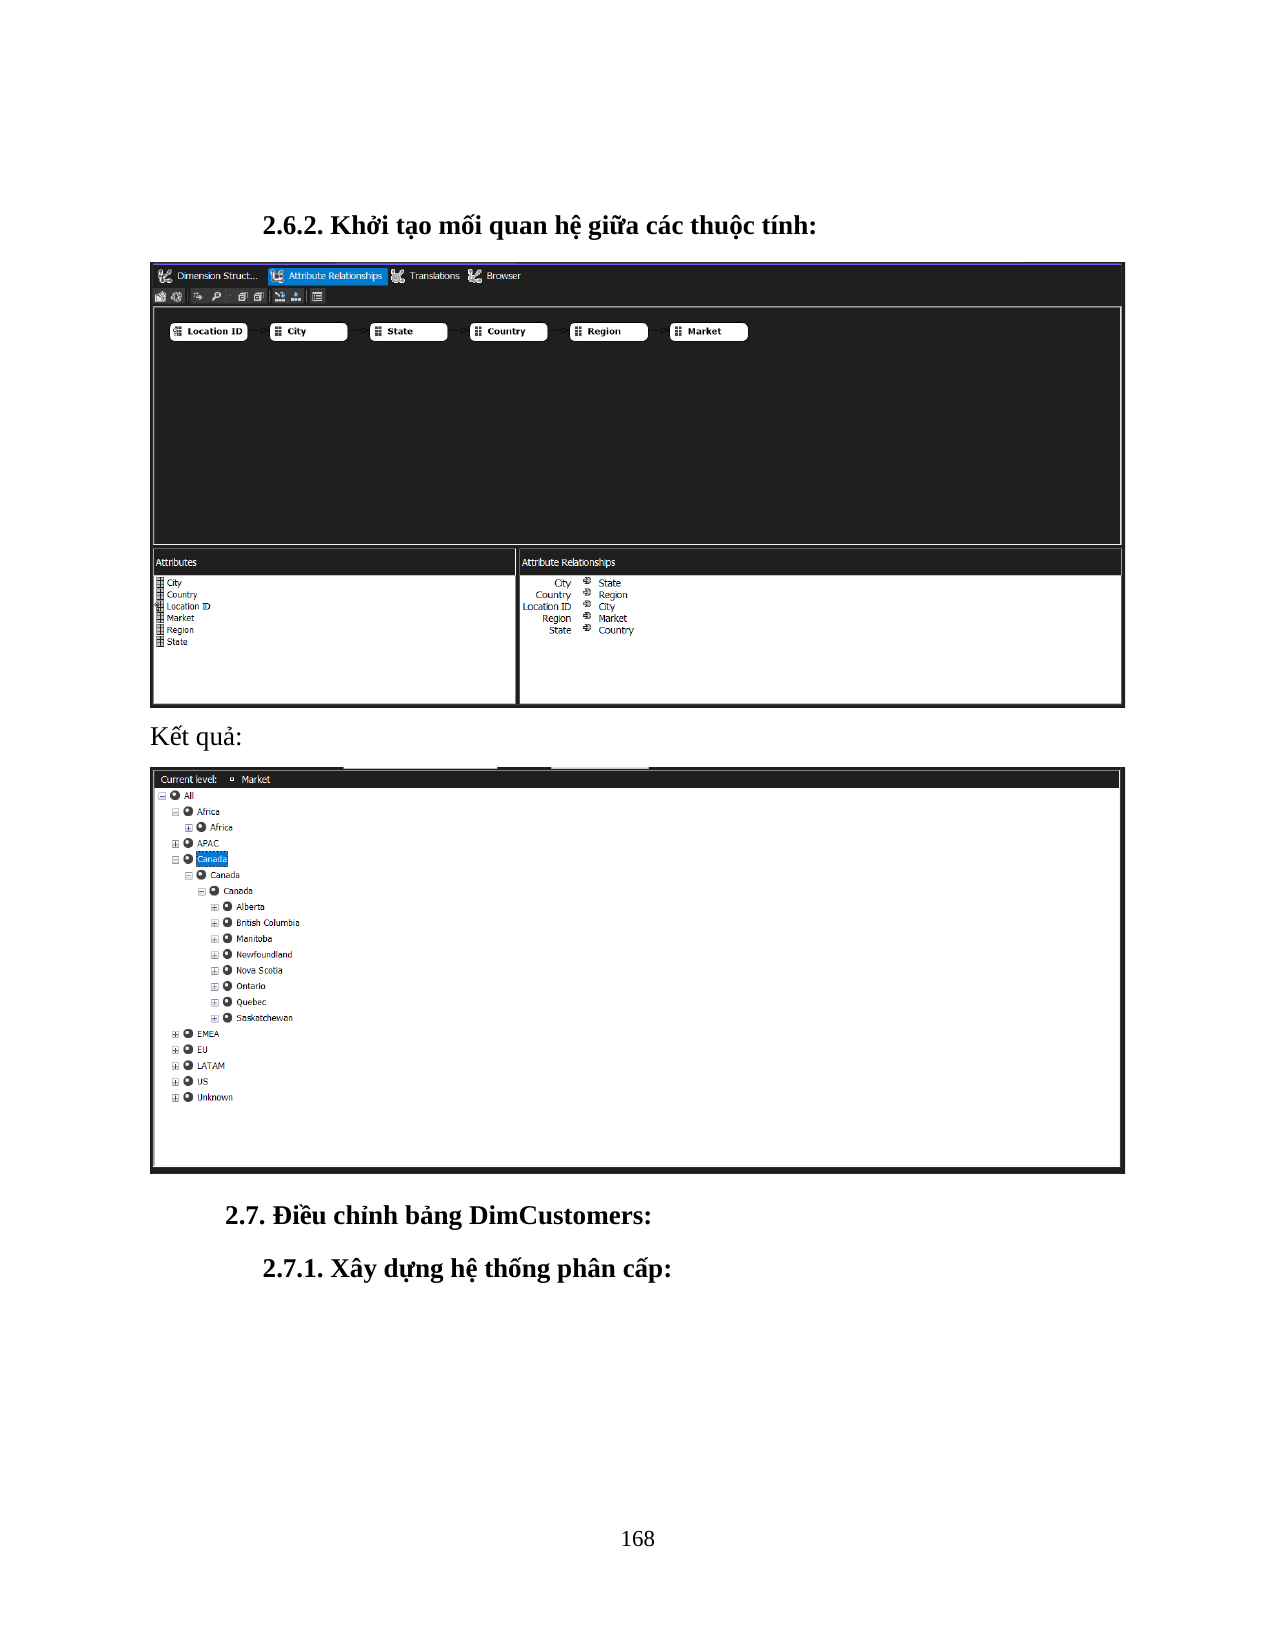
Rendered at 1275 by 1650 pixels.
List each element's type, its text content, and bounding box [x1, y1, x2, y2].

text Kết quả: [150, 720, 1125, 751]
text Khởi tạo mối quan hệ giữa các thuộc tính: [262, 209, 1125, 240]
picture [150, 262, 1125, 708]
text Xây dựng hệ thống phân cấp: [262, 1252, 1125, 1283]
text Điều chỉnh bảng DimCustomers: [225, 1199, 1125, 1230]
picture [150, 767, 1125, 1174]
